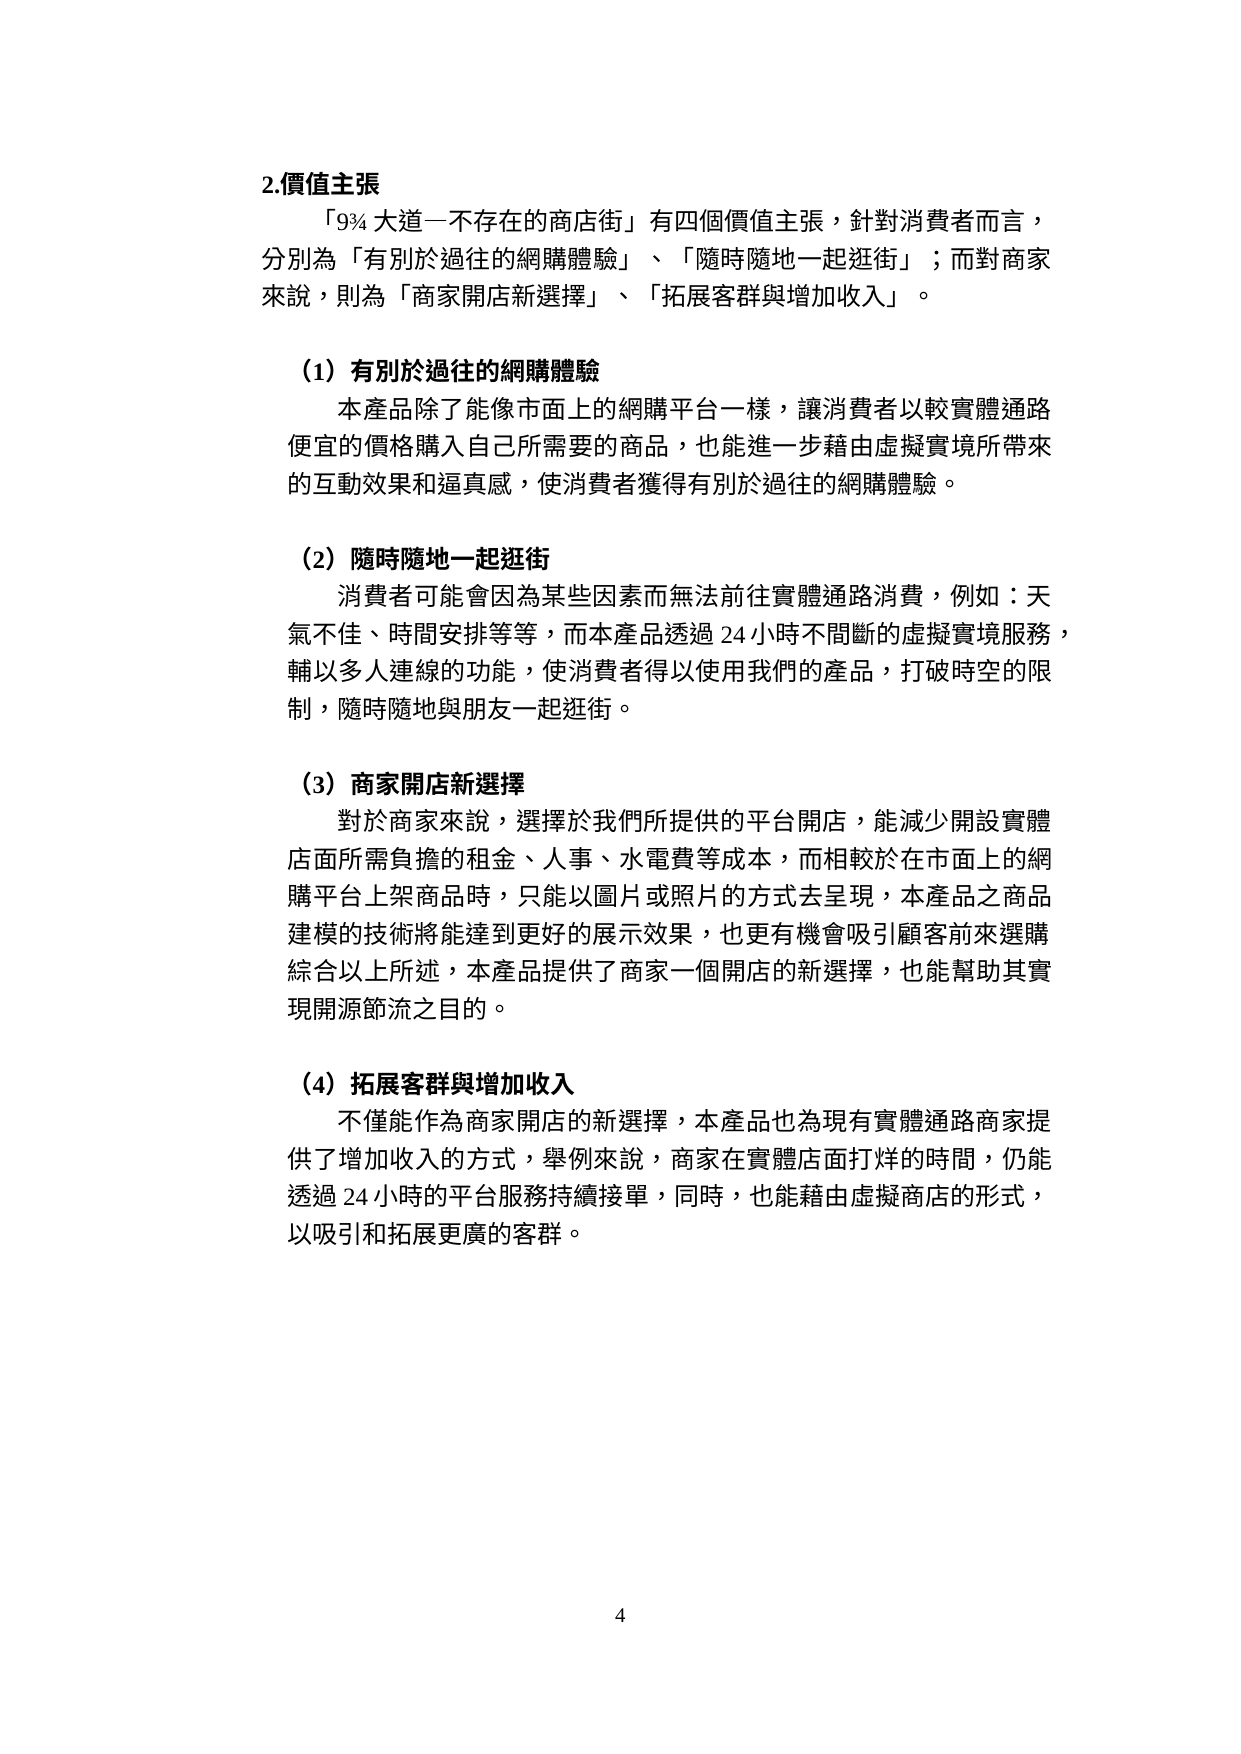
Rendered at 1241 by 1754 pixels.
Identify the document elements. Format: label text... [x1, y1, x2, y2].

text 對於商家來說，選擇於我們所提供的平台開店，能減少開設實體店面所需負擔的租金、人事、水電費等成本，而相較於在市面上的網購平台上架商品時，只能以圖片或照片的方式去呈現，本產品之商品建模的技術將能達到更好的展示效果，也更有機會吸引顧客前來選購。綜合以上所述，本產品提供了商家一個開店的新選擇，也能幫助其實現開源節流之目的。 [287, 801, 1053, 1026]
text （2）隨時隨地一起逛街 [237, 539, 1053, 576]
text 本產品除了能像市面上的網購平台一樣，讓消費者以較實體通路便宜的價格購入自己所需要的商品，也能進一步藉由虛擬實境所帶來的互動效果和逼真感，使消費者獲得有別於過往的網購體驗。 [287, 389, 1053, 501]
text （4）拓展客群與增加收入 [237, 1064, 1053, 1101]
list 2.價值主張 [187, 164, 1053, 201]
text 消費者可能會因為某些因素而無法前往實體通路消費，例如：天氣不佳、時間安排等等，而本產品透過24小時不間斷的虛擬實境服務，輔以多人連線的功能，使消費者得以使用我們的產品，打破時空的限制，隨時隨地與朋友一起逛街。 [287, 576, 1053, 726]
text 不僅能作為商家開店的新選擇，本產品也為現有實體通路商家提供了增加收入的方式，舉例來說，商家在實體店面打烊的時間，仍能透過24小時的平台服務持續接單，同時，也能藉由虛擬商店的形式，以吸引和拓展更廣的客群。 [287, 1101, 1053, 1251]
text （1）有別於過往的網購體驗 [237, 351, 1053, 389]
text （3）商家開店新選擇 [237, 764, 1053, 801]
list 「9¾大道—不存在的商店街」有四個價值主張，針對消費者而言，分別為「有別於過往的網購體驗」、「隨時隨地一起逛街」；而對商家來說，則為「商家開店新選擇」、「拓展客群與增加收入」。 [261, 201, 1053, 314]
